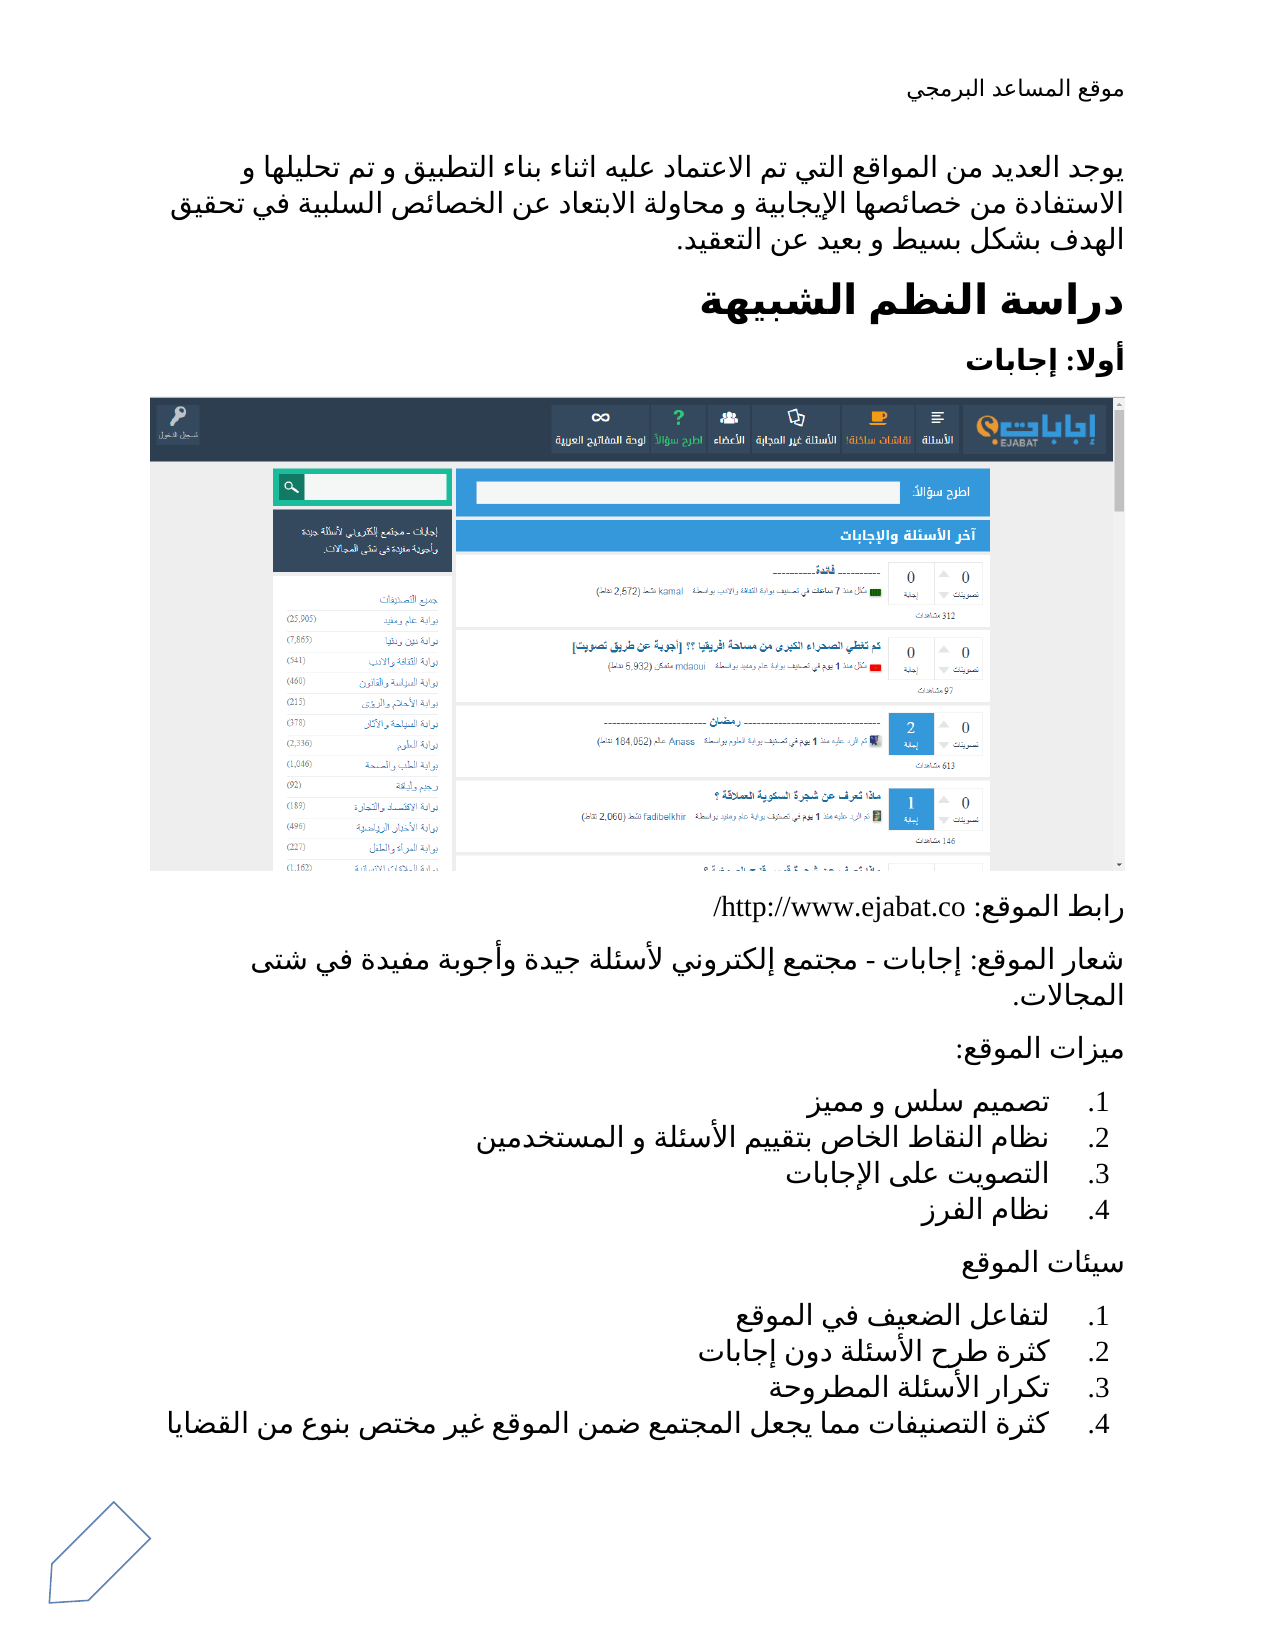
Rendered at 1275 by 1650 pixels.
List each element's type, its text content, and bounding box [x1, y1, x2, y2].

text أولا: إجابات [150, 343, 1125, 377]
list نظام الفرز [150, 1192, 1087, 1226]
text دراسة النظم الشبيهة [150, 275, 1125, 323]
list كثرة طرح الأسئلة دون إجابات [150, 1334, 1087, 1367]
list تكرار الأسئلة المطروحة [150, 1370, 1087, 1403]
list كثرة التصنيفات مما يجعل المجتمع ضمن الموقع غير مختص بنوع من القضايا [150, 1406, 1087, 1440]
list نظام النقاط الخاص بتقييم الأسئلة و المستخدمين [150, 1120, 1087, 1153]
picture [150, 396, 1125, 871]
text شعار الموقع: إجابات - مجتمع إلكتروني لأسئلة جيدة وأجوبة مفيدة في شتى المجالات. [150, 942, 1125, 1012]
text يوجد العديد من المواقع التي تم الاعتماد عليه اثناء بناء التطبيق و تم تحليلها و الاستفادة من خصائصها الإيجابية و محاولة الابتعاد عن الخصائص السلبية في تحقيق الهدف بشكل بسيط و بعيد عن التعقيد. [150, 150, 1125, 256]
list تصميم سلس و مميز [150, 1084, 1087, 1117]
list لتفاعل الضعيف في الموقع [150, 1298, 1087, 1331]
list التصويت على الإجابات [150, 1156, 1087, 1189]
text سيئات الموقع [150, 1245, 1125, 1278]
text رابط الموقع: http://www.ejabat.co/ [150, 889, 1125, 923]
text ميزات الموقع: [150, 1031, 1125, 1064]
